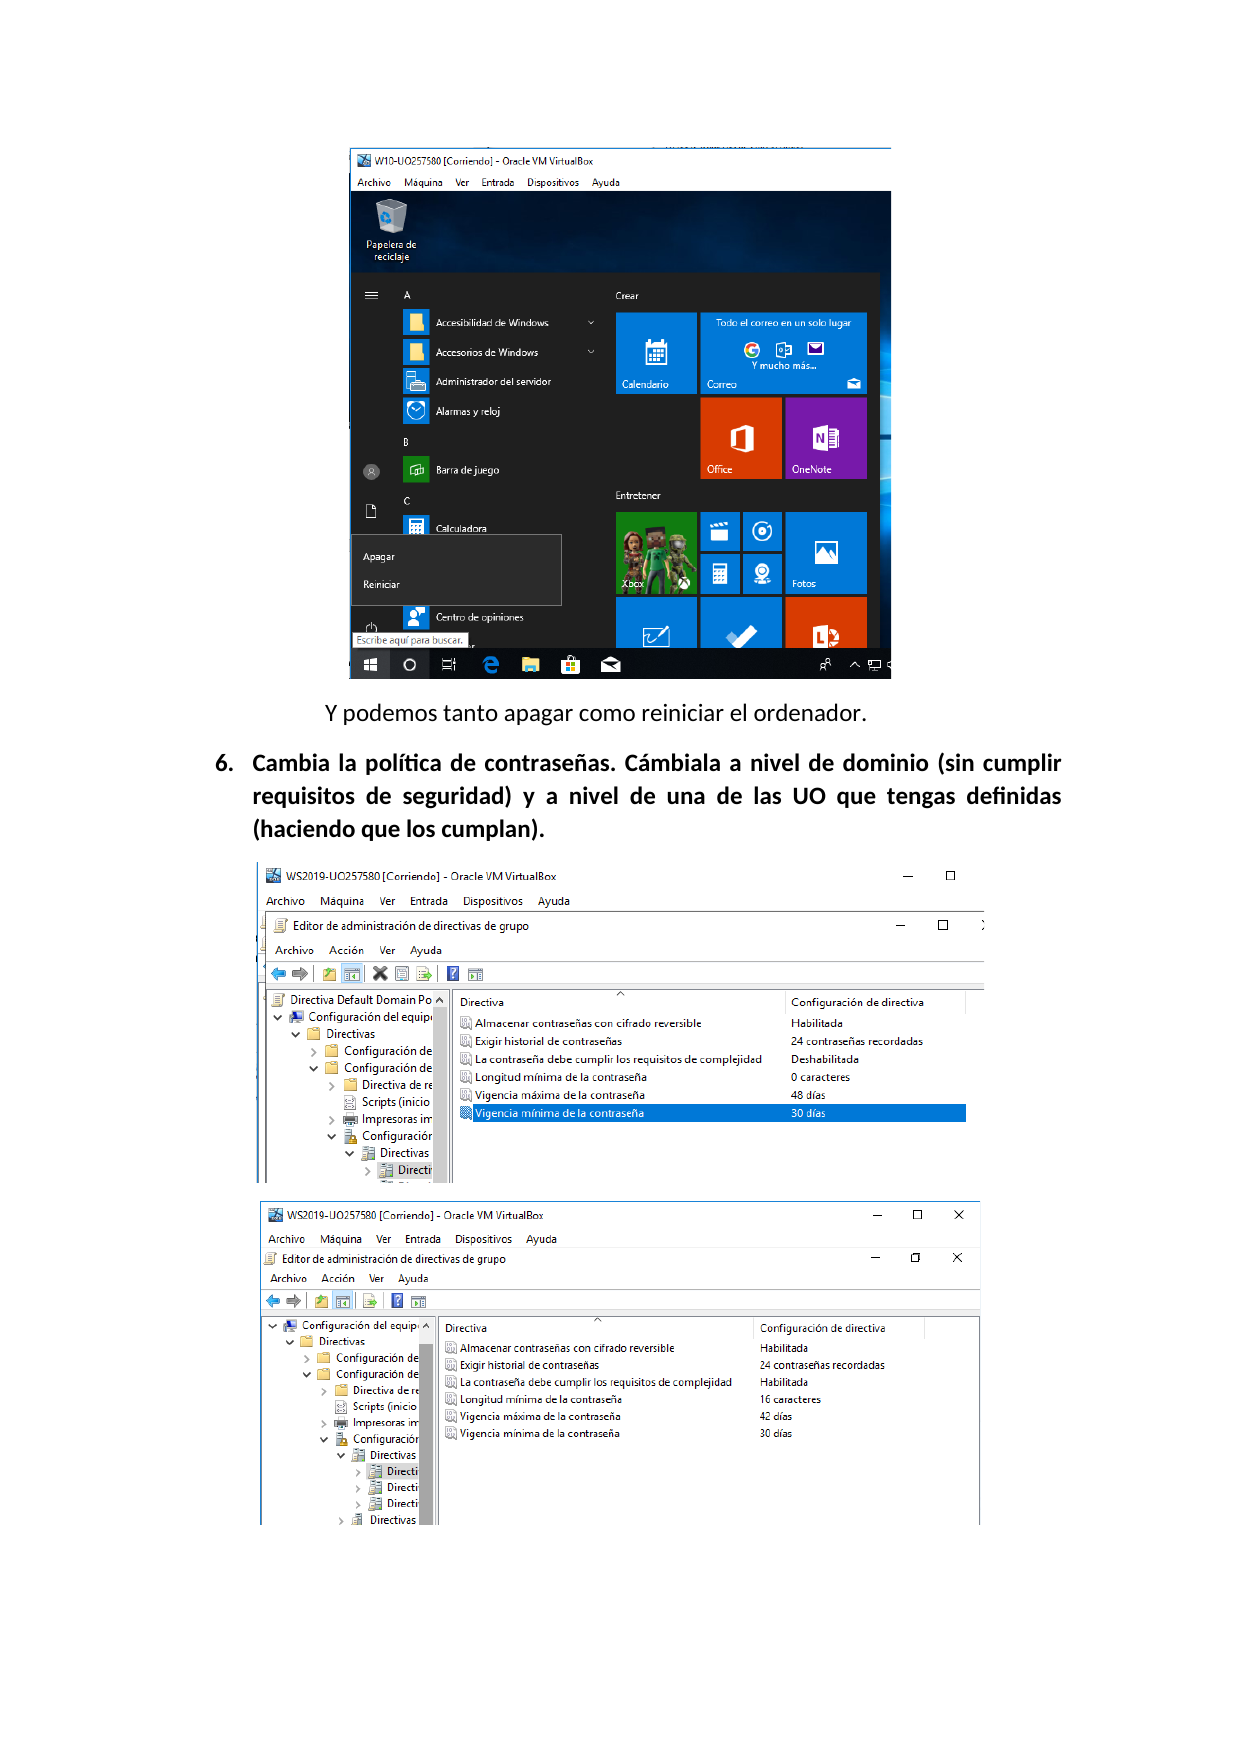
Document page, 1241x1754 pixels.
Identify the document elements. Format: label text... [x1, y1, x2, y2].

picture [349, 147, 892, 679]
text Y podemos tanto apagar como reiniciar el ordenador. [177, 697, 1063, 728]
picture [256, 862, 985, 1183]
picture [260, 1201, 981, 1525]
list Cambia la política de contraseñas. Cámbiala a nivel de dominio (sin cumplir requisitos de seguridad) y a nivel de una de las UO que tengas definidas (haciendo que los cumplan). [215, 747, 1063, 843]
